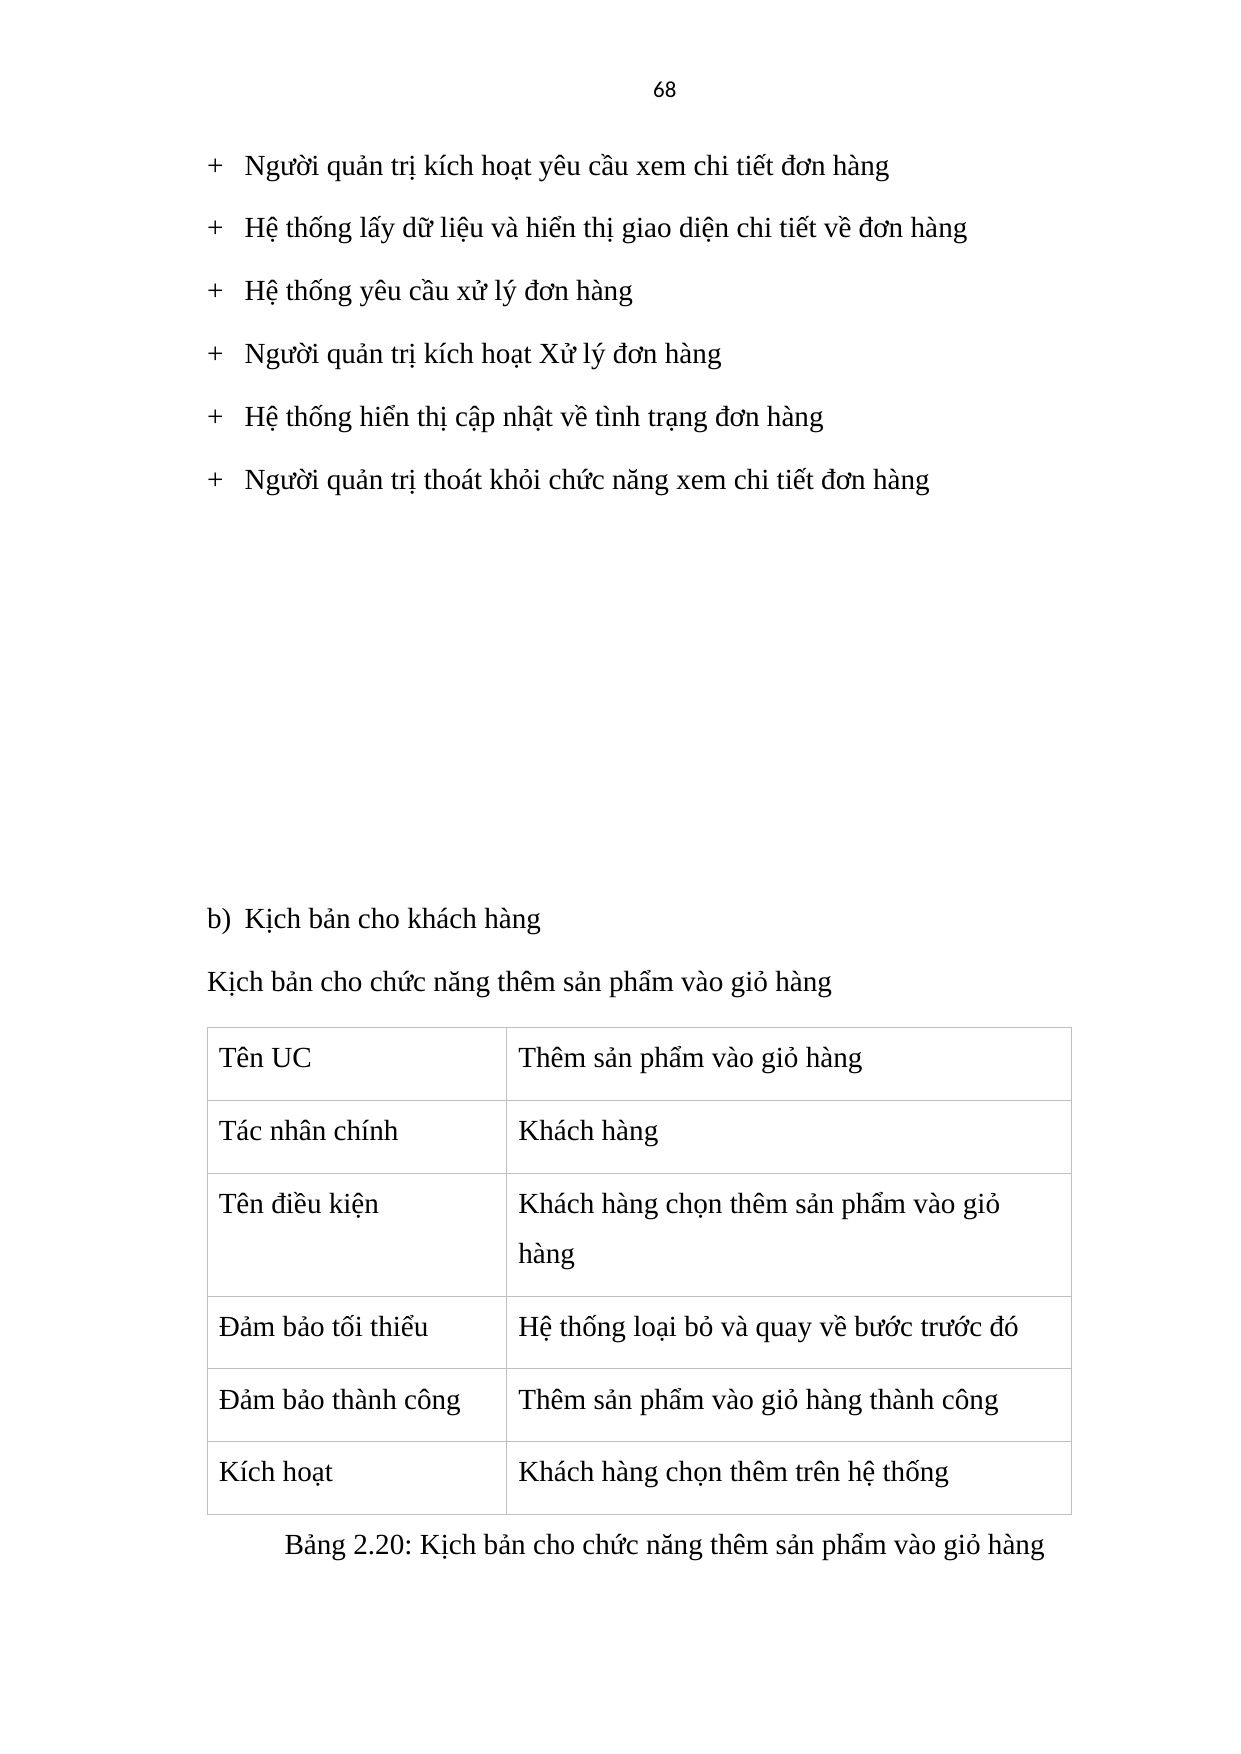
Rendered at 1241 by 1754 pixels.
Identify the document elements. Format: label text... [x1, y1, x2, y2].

table_cell Tác nhân chính [208, 1101, 506, 1172]
list Người quản trị kích hoạt yêu cầu xem chi tiết đơn hàng [207, 148, 1122, 181]
table_cell Đảm bảo thành công [208, 1369, 506, 1441]
table_cell Khách hàng chọn thêm trên hệ thống [507, 1442, 1071, 1514]
table_cell Thêm sản phẩm vào giỏ hàng thành công [507, 1369, 1071, 1441]
list Người quản trị thoát khỏi chức năng xem chi tiết đơn hàng [207, 462, 1122, 495]
table_cell Tên điều kiện [208, 1174, 506, 1296]
text Kịch bản cho chức năng thêm sản phẩm vào giỏ hàng [207, 964, 1122, 998]
list Kịch bản cho khách hàng [207, 901, 1122, 935]
table_cell Khách hàng [507, 1101, 1071, 1172]
table_cell Hệ thống loại bỏ và quay về bước trước đó [507, 1297, 1071, 1368]
table_cell Đảm bảo tối thiểu [208, 1297, 506, 1368]
table_cell Khách hàng chọn thêm sản phẩm vào giỏ hàng [507, 1174, 1071, 1296]
list Hệ thống hiển thị cập nhật về tình trạng đơn hàng [207, 399, 1122, 432]
table_header Thêm sản phẩm vào giỏ hàng [507, 1028, 1071, 1100]
list Người quản trị kích hoạt Xử lý đơn hàng [207, 336, 1122, 370]
text Bảng 2.20: Kịch bản cho chức năng thêm sản phẩm vào giỏ hàng [207, 1527, 1122, 1561]
table_header Tên UC [208, 1028, 506, 1100]
list Hệ thống lấy dữ liệu và hiển thị giao diện chi tiết về đơn hàng [207, 211, 1122, 244]
list Hệ thống yêu cầu xử lý đơn hàng [207, 273, 1122, 307]
table_cell Kích hoạt [208, 1442, 506, 1514]
